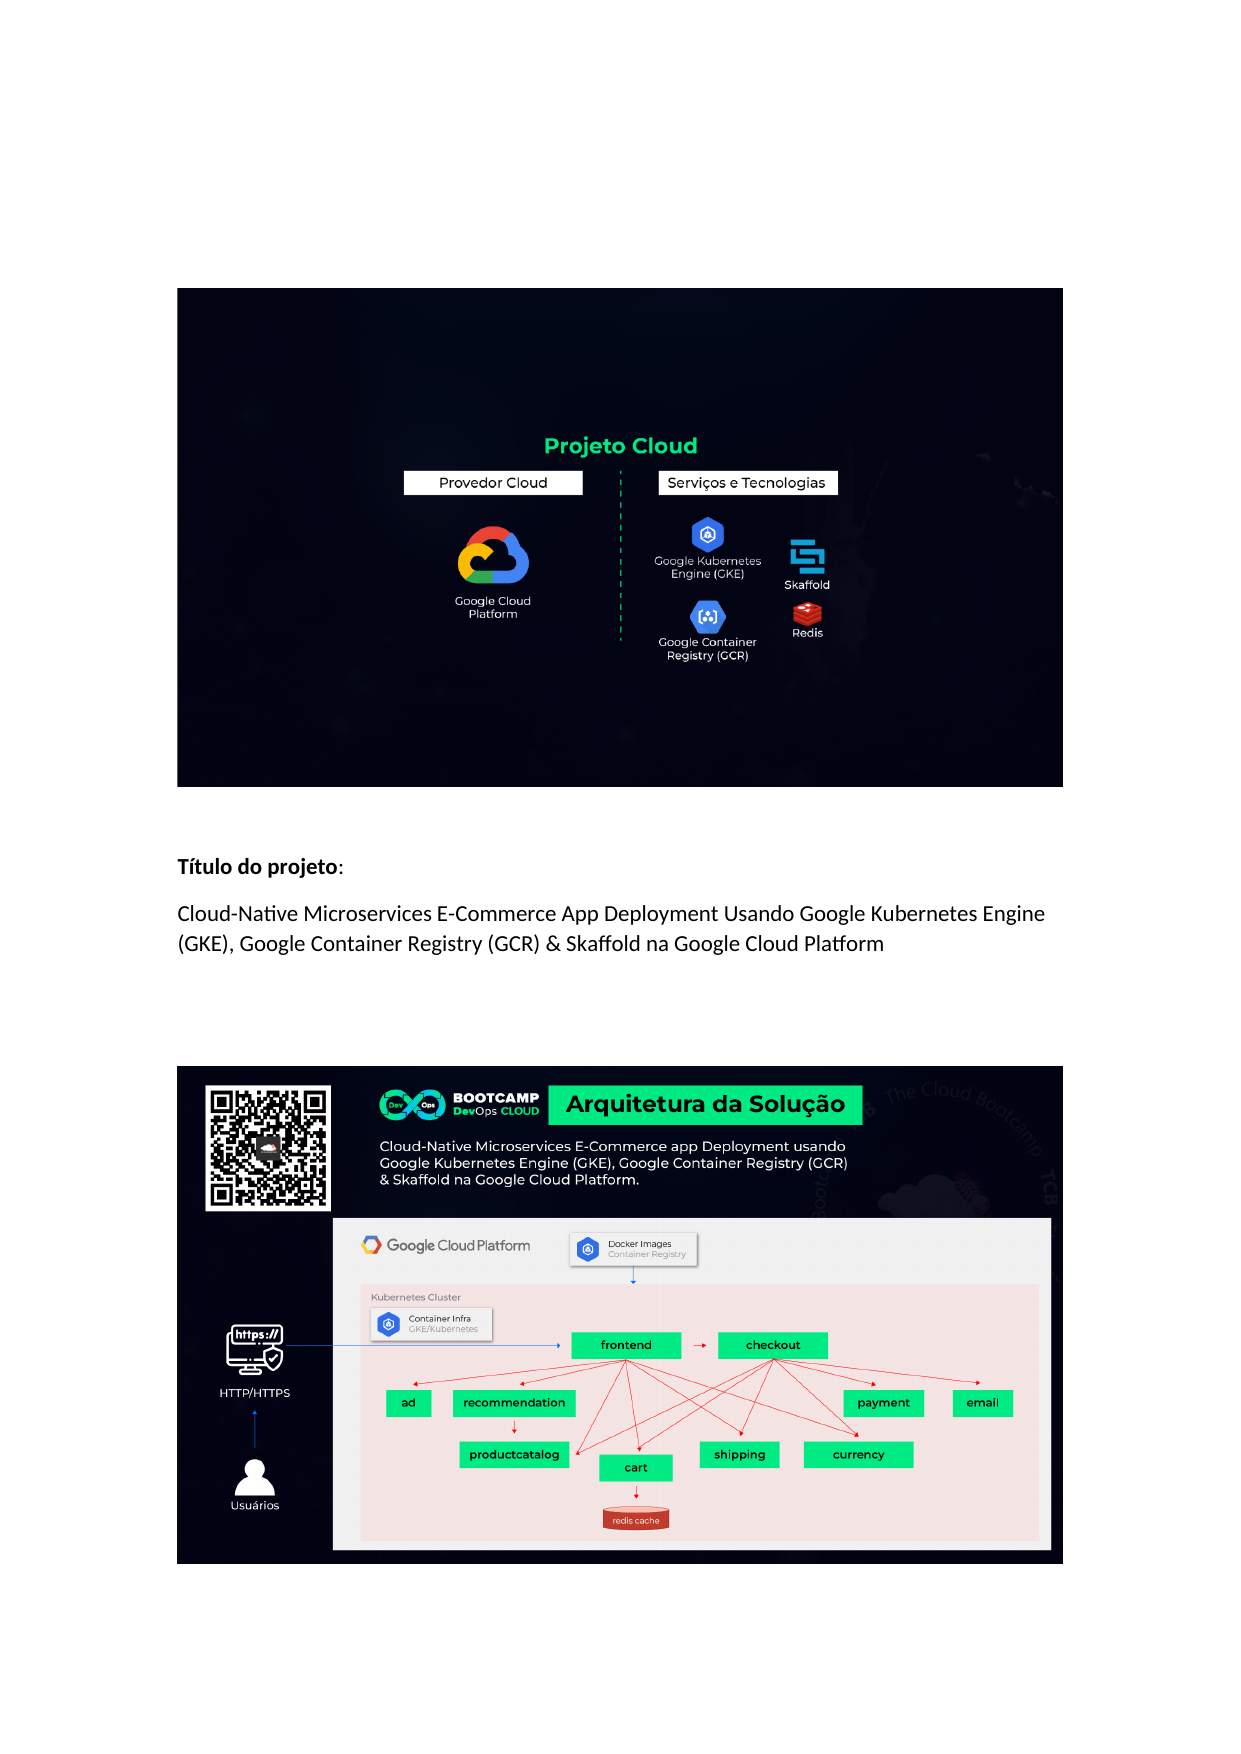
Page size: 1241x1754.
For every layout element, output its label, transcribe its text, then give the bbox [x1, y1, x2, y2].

picture [177, 288, 1063, 787]
text Cloud-Native Microservices E-Commerce App Deployment Usando Google Kubernetes Engine (GKE), Google Container Registry (GCR) & Skaffold na Google Cloud Platform [177, 899, 1063, 957]
text Título do projeto: [177, 852, 1063, 880]
picture [177, 1066, 1063, 1564]
